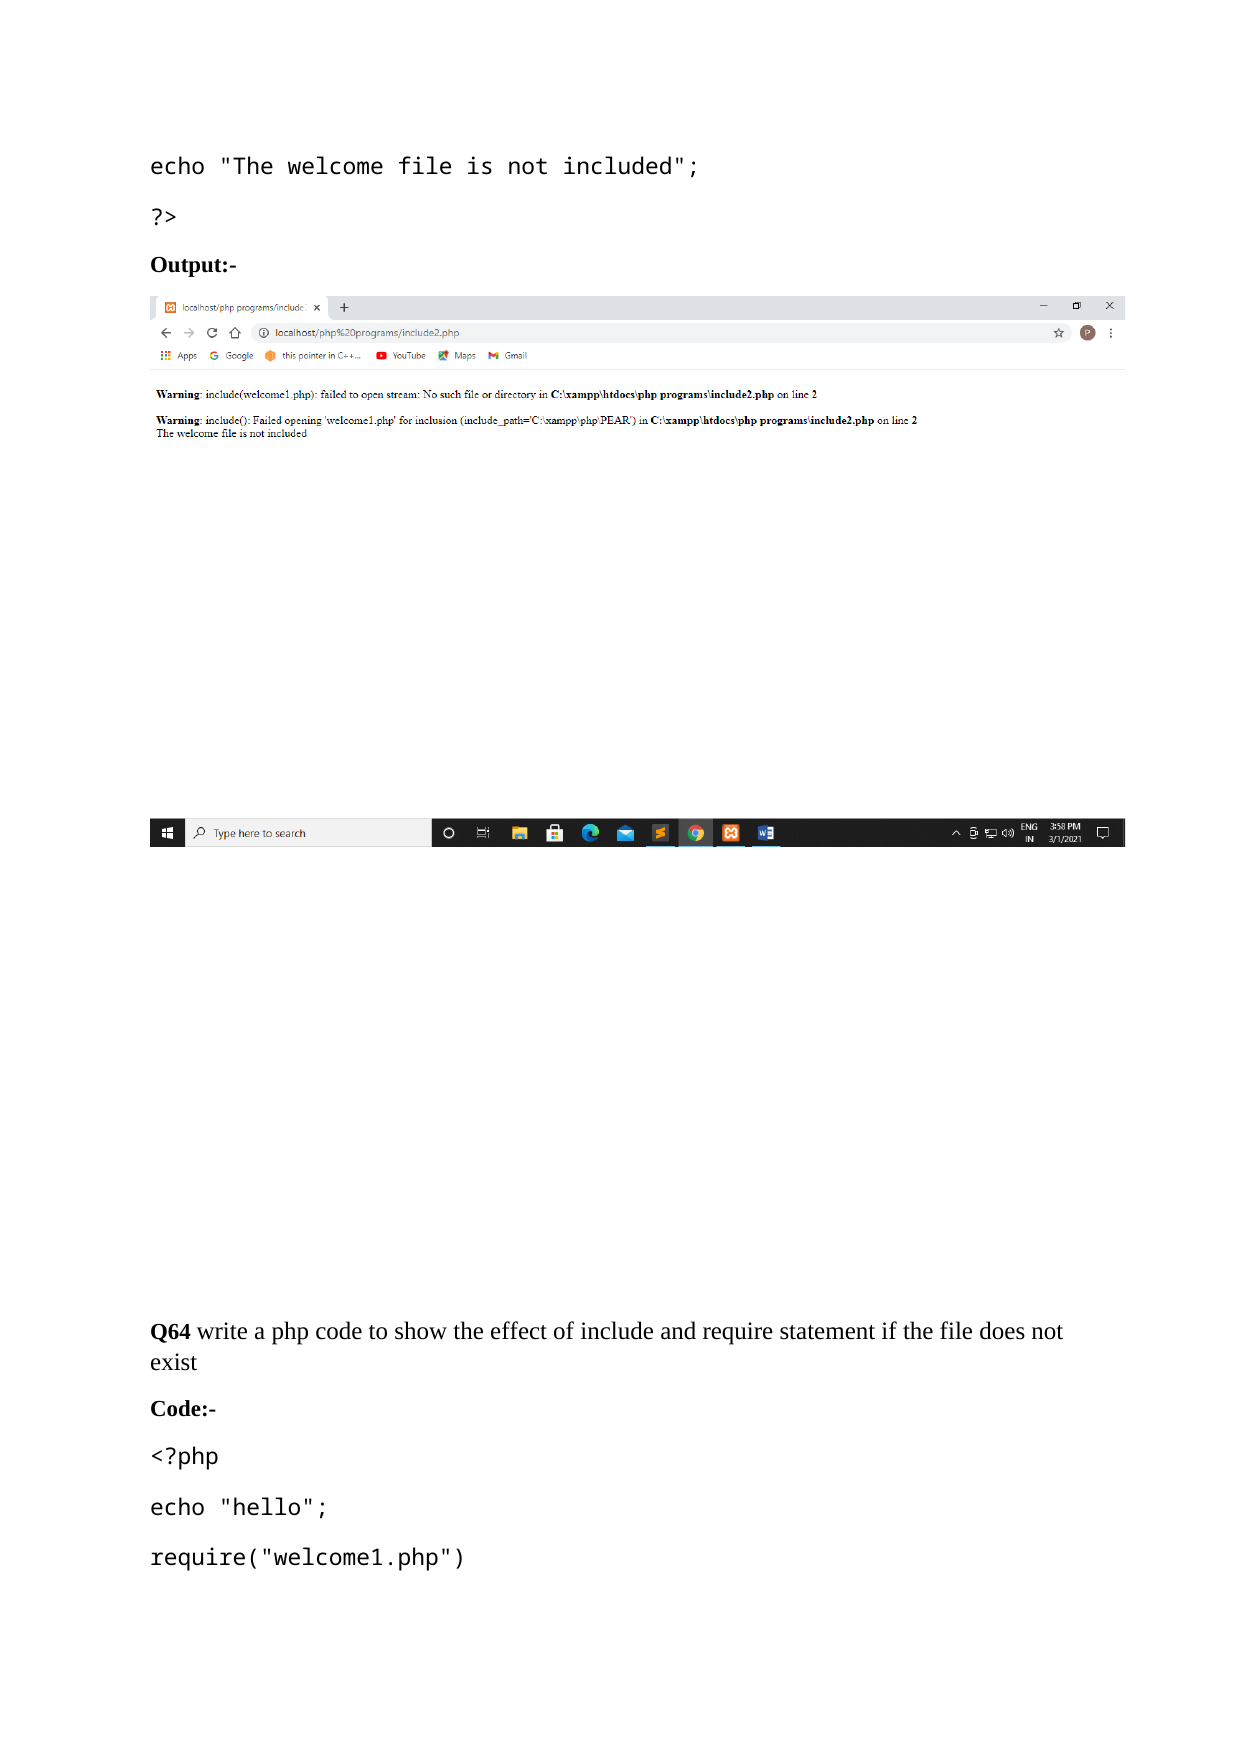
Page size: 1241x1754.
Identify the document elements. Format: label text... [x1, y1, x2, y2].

text echo "The welcome file is not included"; [150, 150, 1090, 181]
text Q64 write a php code to show the effect of include and require statement if the file does not exist [150, 1316, 1090, 1376]
picture [150, 296, 1125, 847]
text echo "hello"; [150, 1491, 1090, 1522]
text Output:- [150, 251, 1090, 277]
text Code:- [150, 1395, 1090, 1422]
text ?> [150, 200, 1090, 232]
text require("welcome1.php") [150, 1541, 1090, 1572]
text <?php [150, 1440, 1090, 1472]
